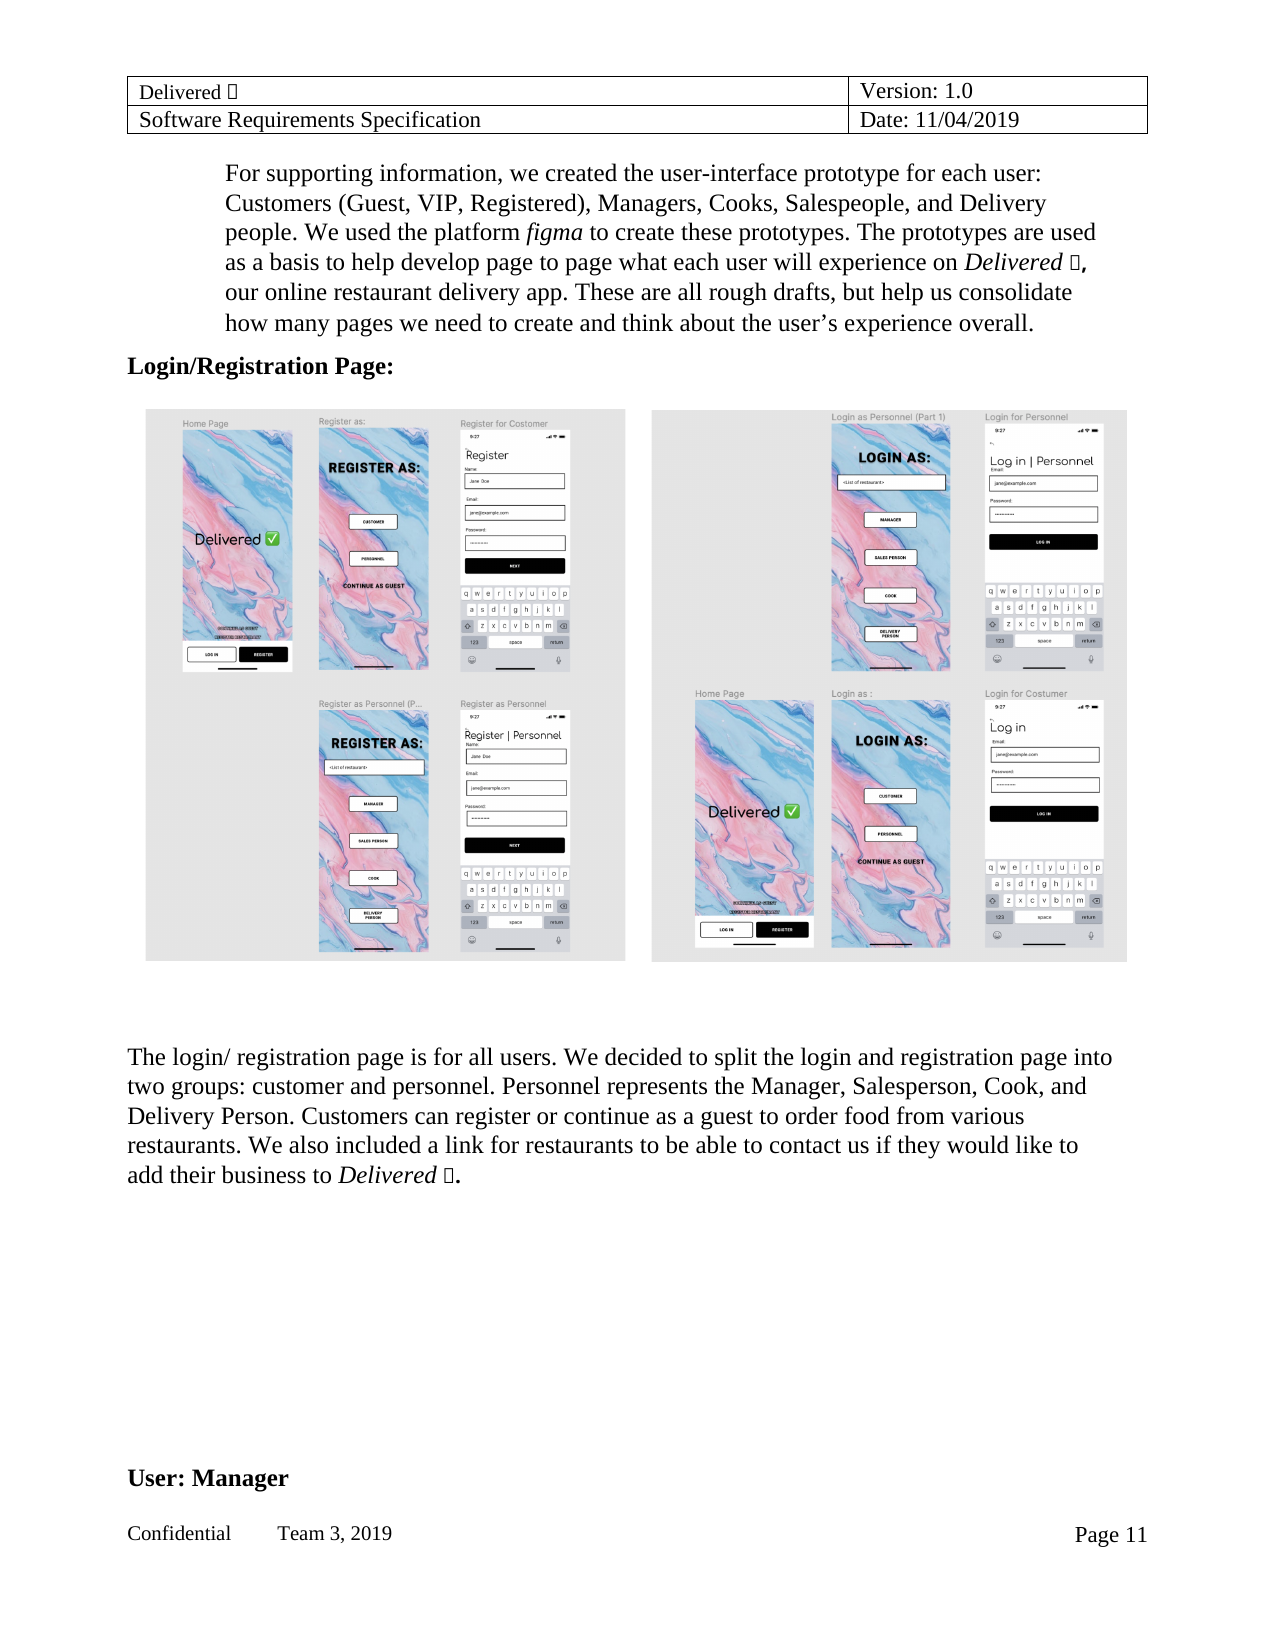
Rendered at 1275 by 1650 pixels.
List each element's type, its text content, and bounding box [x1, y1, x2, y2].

text User: Manager [127, 1463, 1115, 1491]
picture [651, 410, 1127, 962]
text For supporting information, we created the user-interface prototype for each user: Customers (Guest, VIP, Registered), Managers, Cooks, Salespeople, and Delivery people. We used the platform figma to create these prototypes. The prototypes are used as a basis to help develop page to page what each user will experience on Delivered our online restaurant delivery app. These are all rough drafts, but help us consolidate how many pages we need to create and think about the user’s experience overall. [225, 158, 1115, 336]
picture [145, 409, 626, 961]
text The login/ registration page is for all users. We decided to split the login and registration page into two groups: customer and personnel. Personnel represents the Manager, Salesperson, Cook, and Delivery Person. Customers can register or continue as a guest to order food from various restaurants. We also included a link for restaurants to be able to contact us if they would like to add their business to Delivered [127, 1042, 1115, 1189]
text Login/Registration Page: [127, 351, 1115, 379]
